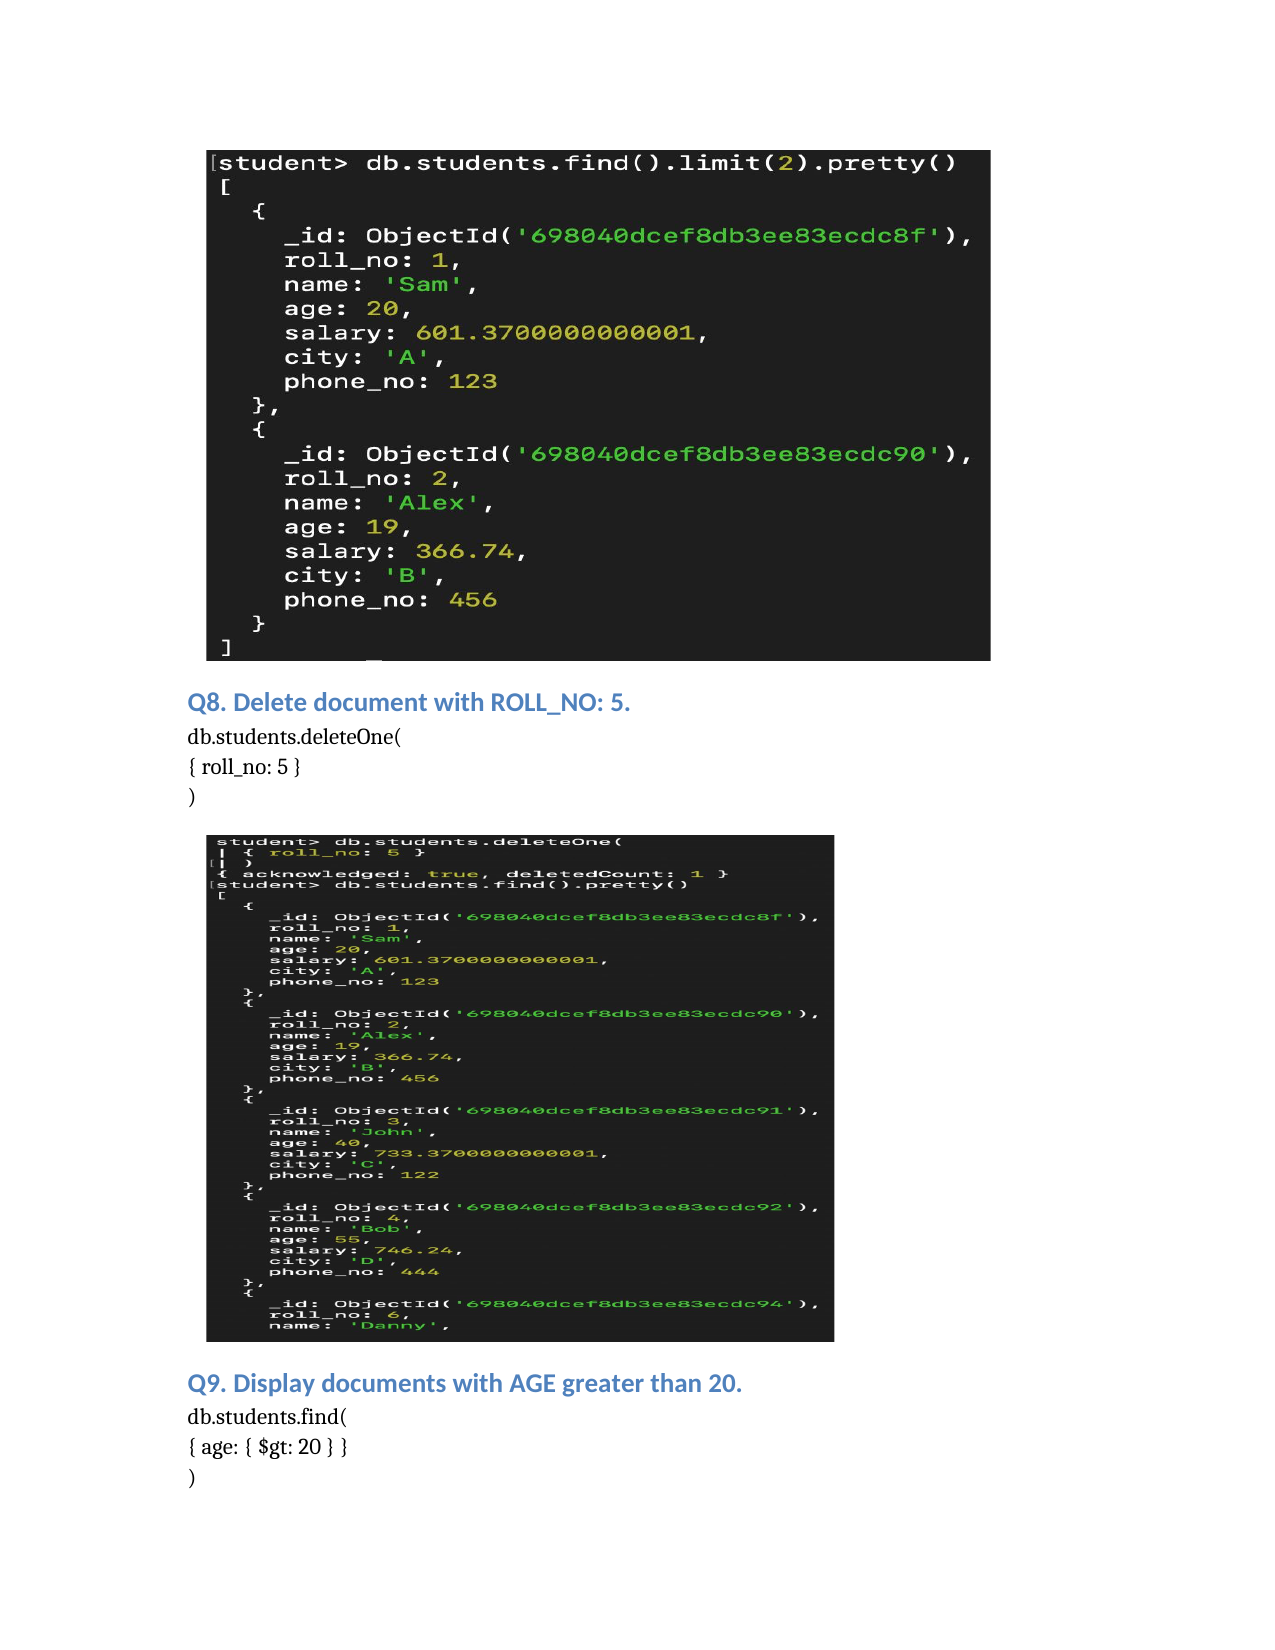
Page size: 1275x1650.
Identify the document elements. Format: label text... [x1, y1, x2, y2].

subtitle Q9. Display documents with AGE greater than 20. [187, 1366, 1087, 1399]
text db.students.deleteOne( { roll_no: 5 } ) [187, 723, 1087, 810]
subtitle Q8. Delete document with ROLL_NO: 5. [187, 686, 1087, 719]
text db.students.find( { age: { $gt: 20 } } ) [187, 1404, 1087, 1491]
